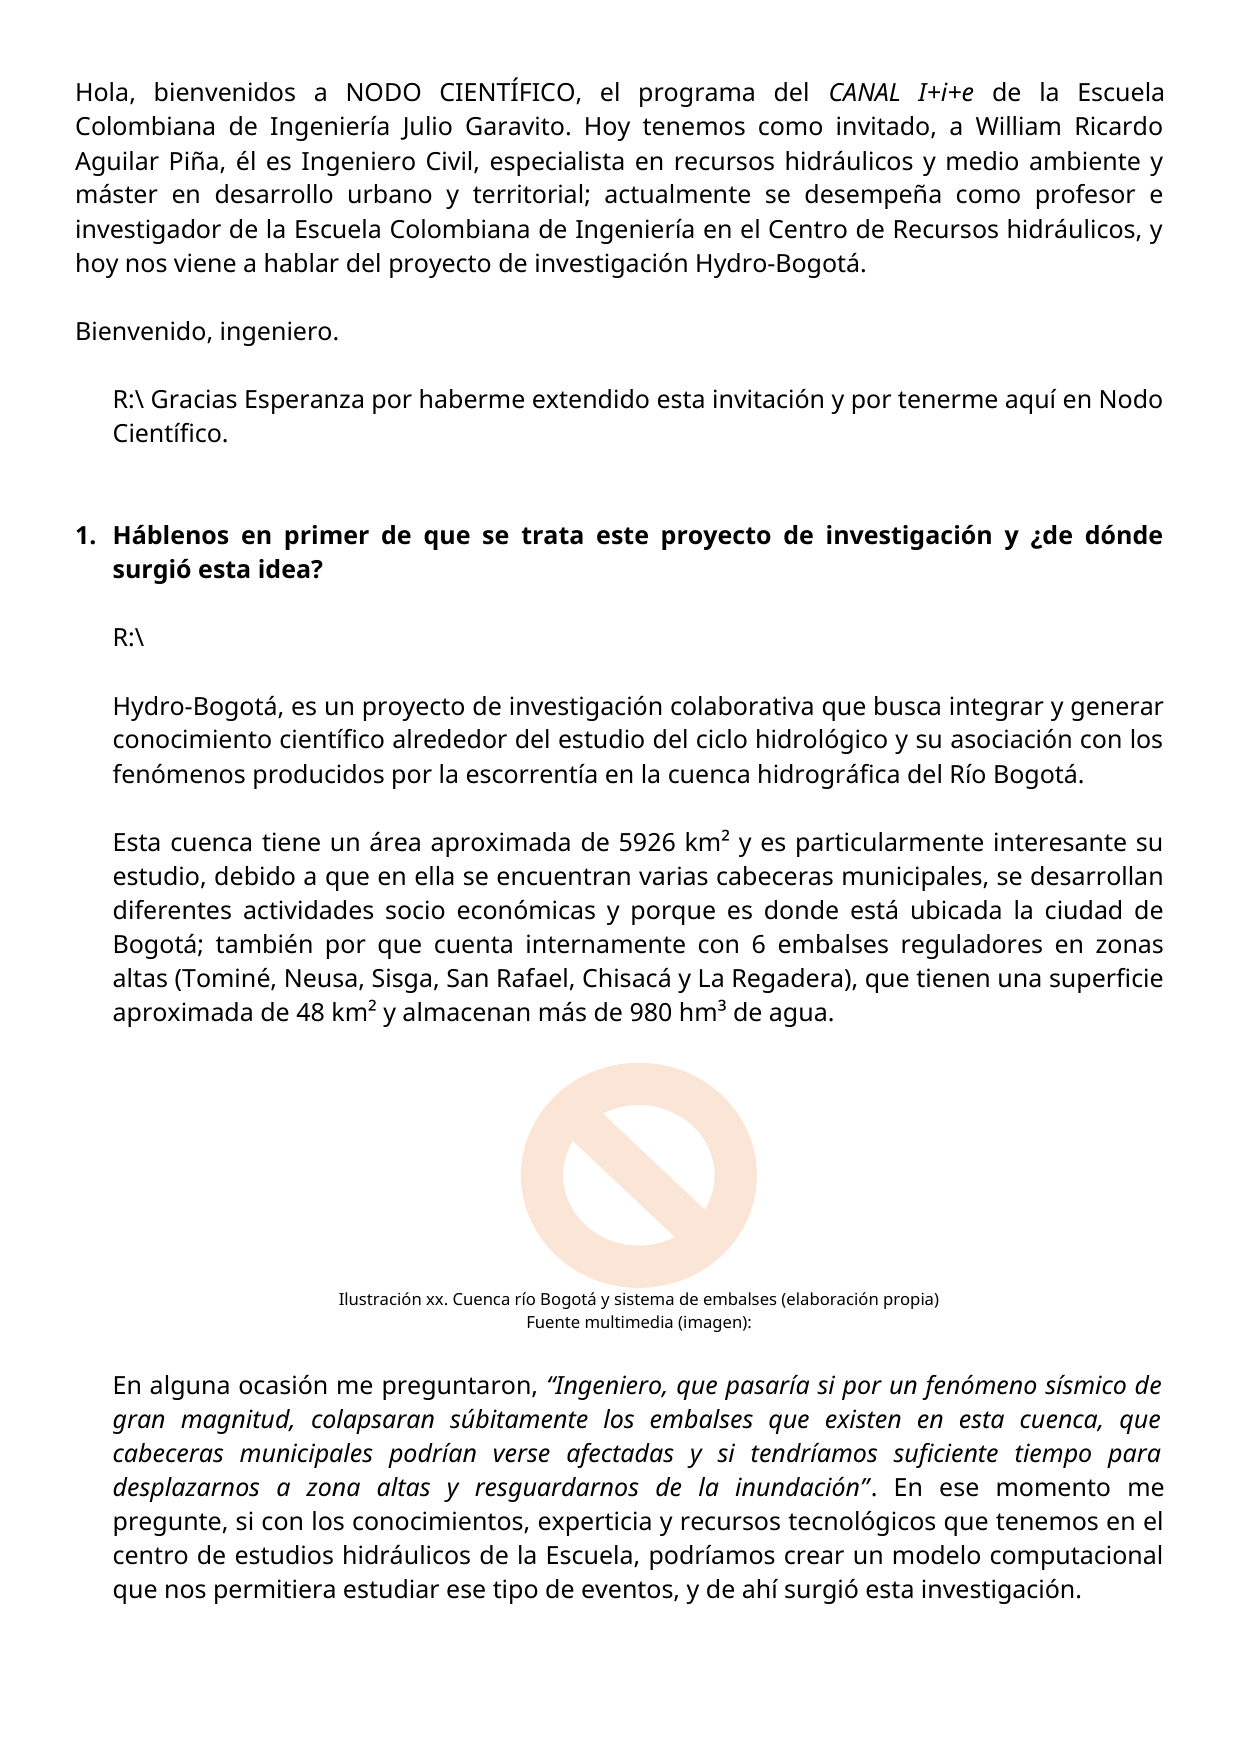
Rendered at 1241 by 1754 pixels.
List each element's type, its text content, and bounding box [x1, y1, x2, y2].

list R:\ Gracias Esperanza por haberme extendido esta invitación y por tenerme aquí en Nodo Científico. [112, 382, 1165, 450]
list Háblenos en primer de que se trata este proyecto de investigación y ¿de dónde surgió esta idea? [75, 518, 1165, 586]
list Ilustración xx. Cuenca río Bogotá y sistema de embalses (elaboración propia) [112, 1288, 1165, 1311]
list R:\ [112, 620, 1165, 654]
list En alguna ocasión me preguntaron, “Ingeniero, que pasaría si por un fenómeno sísmico de gran magnitud, colapsaran súbitamente los embalses que existen en esta cuenca, que cabeceras municipales podrían verse afectadas y si tendríamos suficiente tiempo para desplazarnos a zona altas y resguardarnos de la inundación”. En ese momento me pregunte, si con los conocimientos, experticia y recursos tecnológicos que tenemos en el centro de estudios hidráulicos de la Escuela, podríamos crear un modelo computacional que nos permitiera estudiar ese tipo de eventos, y de ahí surgió esta investigación. [112, 1367, 1165, 1606]
text Bienvenido, ingeniero. [75, 313, 1165, 347]
list Hydro-Bogotá, es un proyecto de investigación colaborativa que busca integrar y generar conocimiento científico alrededor del estudio del ciclo hidrológico y su asociación con los fenómenos producidos por la escorrentía en la cuenca hidrográfica del Río Bogotá. [112, 688, 1165, 790]
list Fuente multimedia (imagen): [112, 1311, 1165, 1333]
list Esta cuenca tiene un área aproximada de 5926 km² y es particularmente interesante su estudio, debido a que en ella se encuentran varias cabeceras municipales, se desarrollan diferentes actividades socio económicas y porque es donde está ubicada la ciudad de Bogotá; también por que cuenta internamente con 6 embalses reguladores en zonas altas (Tominé, Neusa, Sisga, San Rafael, Chisacá y La Regadera), que tienen una superficie aproximada de 48 km² y almacenan más de 980 hm³ de agua. [112, 824, 1165, 1029]
text Hola, bienvenidos a NODO CIENTÍFICO, el programa del CANAL I+i+e de la Escuela Colombiana de Ingeniería Julio Garavito. Hoy tenemos como invitado, a William Ricardo Aguilar Piña, él es Ingeniero Civil, especialista en recursos hidráulicos y medio ambiente y máster en desarrollo urbano y territorial; actualmente se desempeña como profesor e investigador de la Escuela Colombiana de Ingeniería en el Centro de Recursos hidráulicos, y hoy nos viene a hablar del proyecto de investigación Hydro-Bogotá. [75, 75, 1165, 279]
